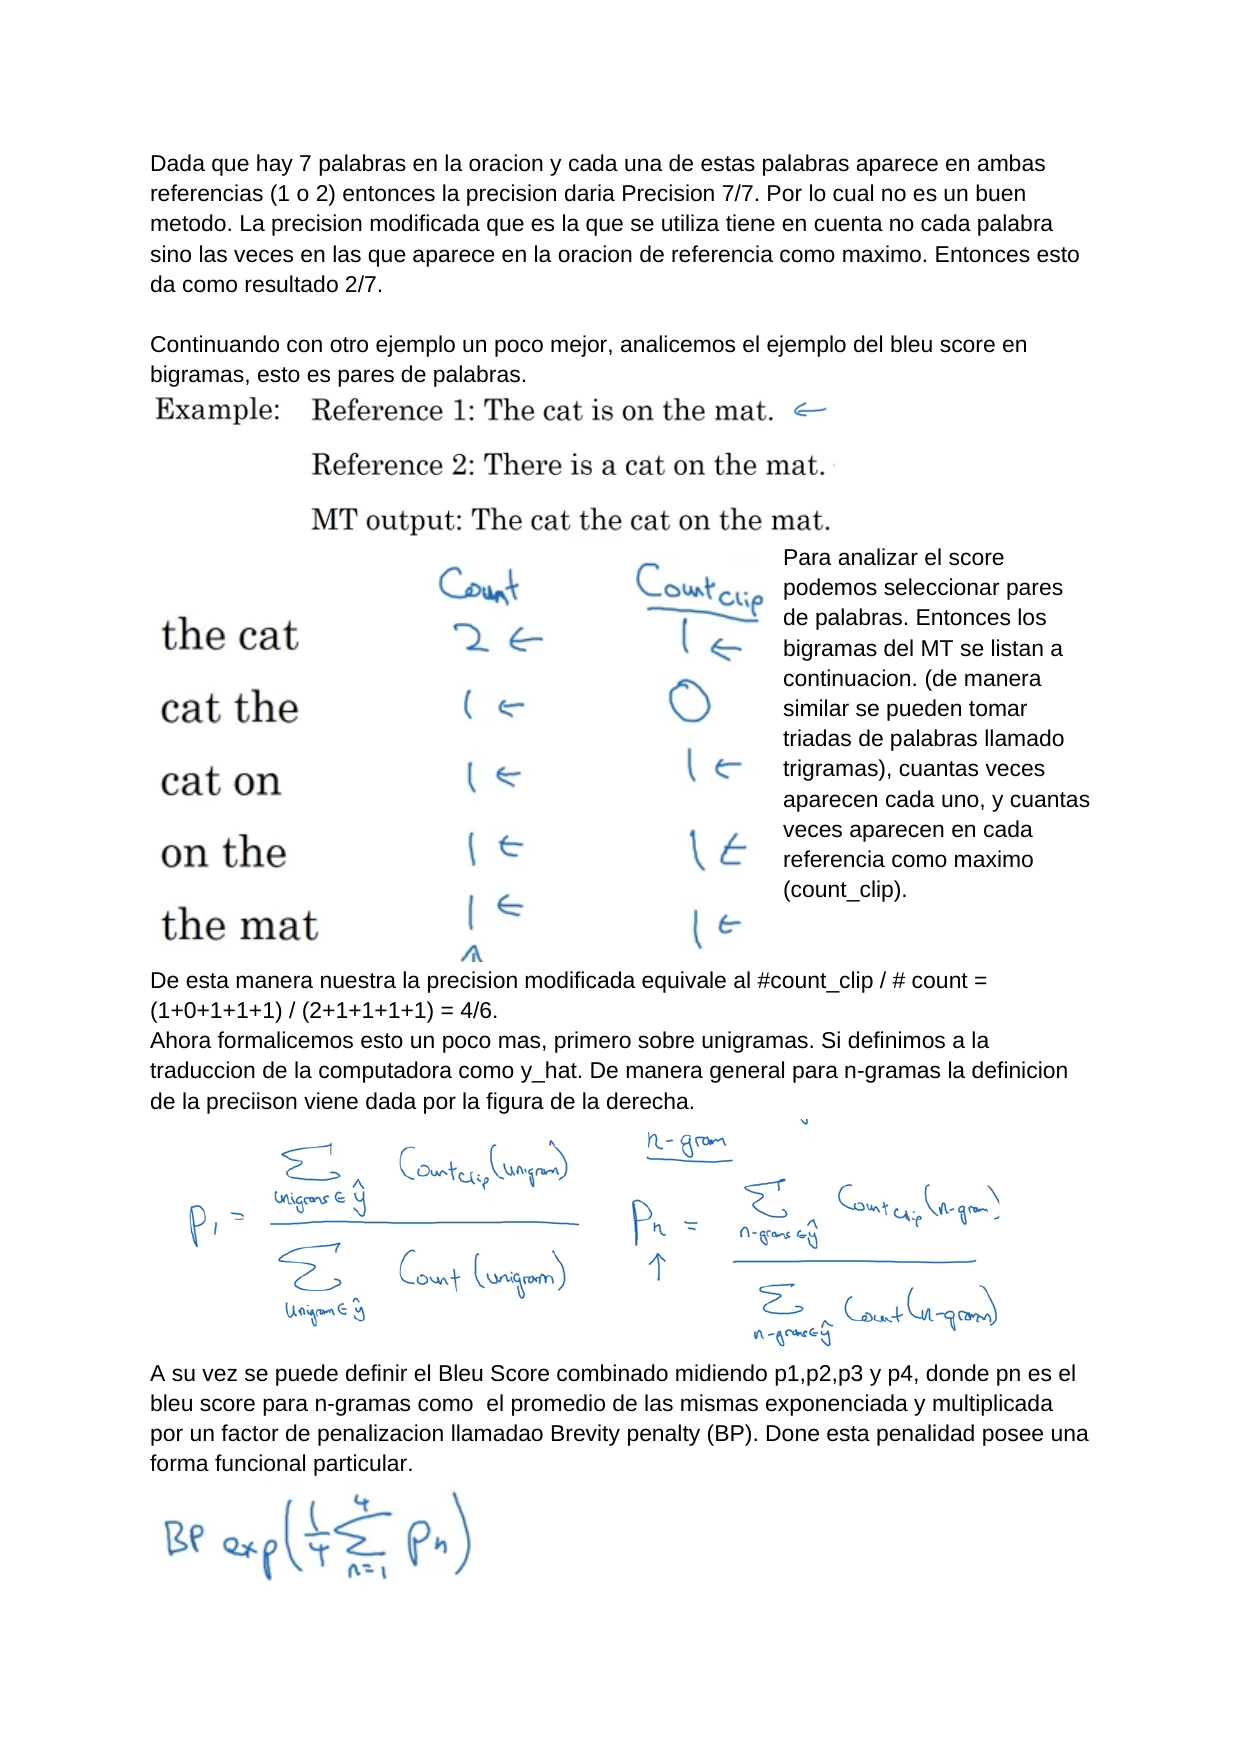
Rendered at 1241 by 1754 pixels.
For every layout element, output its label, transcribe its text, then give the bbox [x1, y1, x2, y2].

text A su vez se puede definir el Bleu Score combinado midiendo p1,p2,p3 y p4, donde pn es el bleu score para n-gramas como el promedio de las mismas exponenciada y multiplicada por un factor de penalizacion llamadao Brevity penalty (BP). Done esta penalidad posee una forma funcional particular. [150, 1359, 1090, 1477]
text Dada que hay 7 palabras en la oracion y cada una de estas palabras aparece en ambas referencias (1 o 2) entonces la precision daria Precision 7/7. Por lo cual no es un buen metodo. La precision modificada que es la que se utiliza tiene en cuenta no cada palabra sino las veces en las que aparece en la oracion de referencia como maximo. Entonces esto da como resultado 2/7. [150, 150, 1090, 297]
text Ahora formalicemos esto un poco mas, primero sobre unigramas. Si definimos a la traduccion de la computadora como y_hat. De manera general para n-gramas la definicion de la preciison viene dada por la figura de la derecha. [150, 1027, 1090, 1114]
picture [150, 553, 765, 962]
picture [615, 1119, 1000, 1351]
text De esta manera nuestra la precision modificada equivale al #count_clip / # count = (1+0+1+1+1) / (2+1+1+1+1) = 4/6. [150, 967, 1090, 1023]
picture [150, 391, 835, 541]
text Continuando con otro ejemplo un poco mejor, analicemos el ejemplo del bleu score en bigramas, esto es pares de palabras. [150, 331, 1090, 388]
picture [150, 1480, 477, 1595]
picture [176, 1119, 580, 1332]
